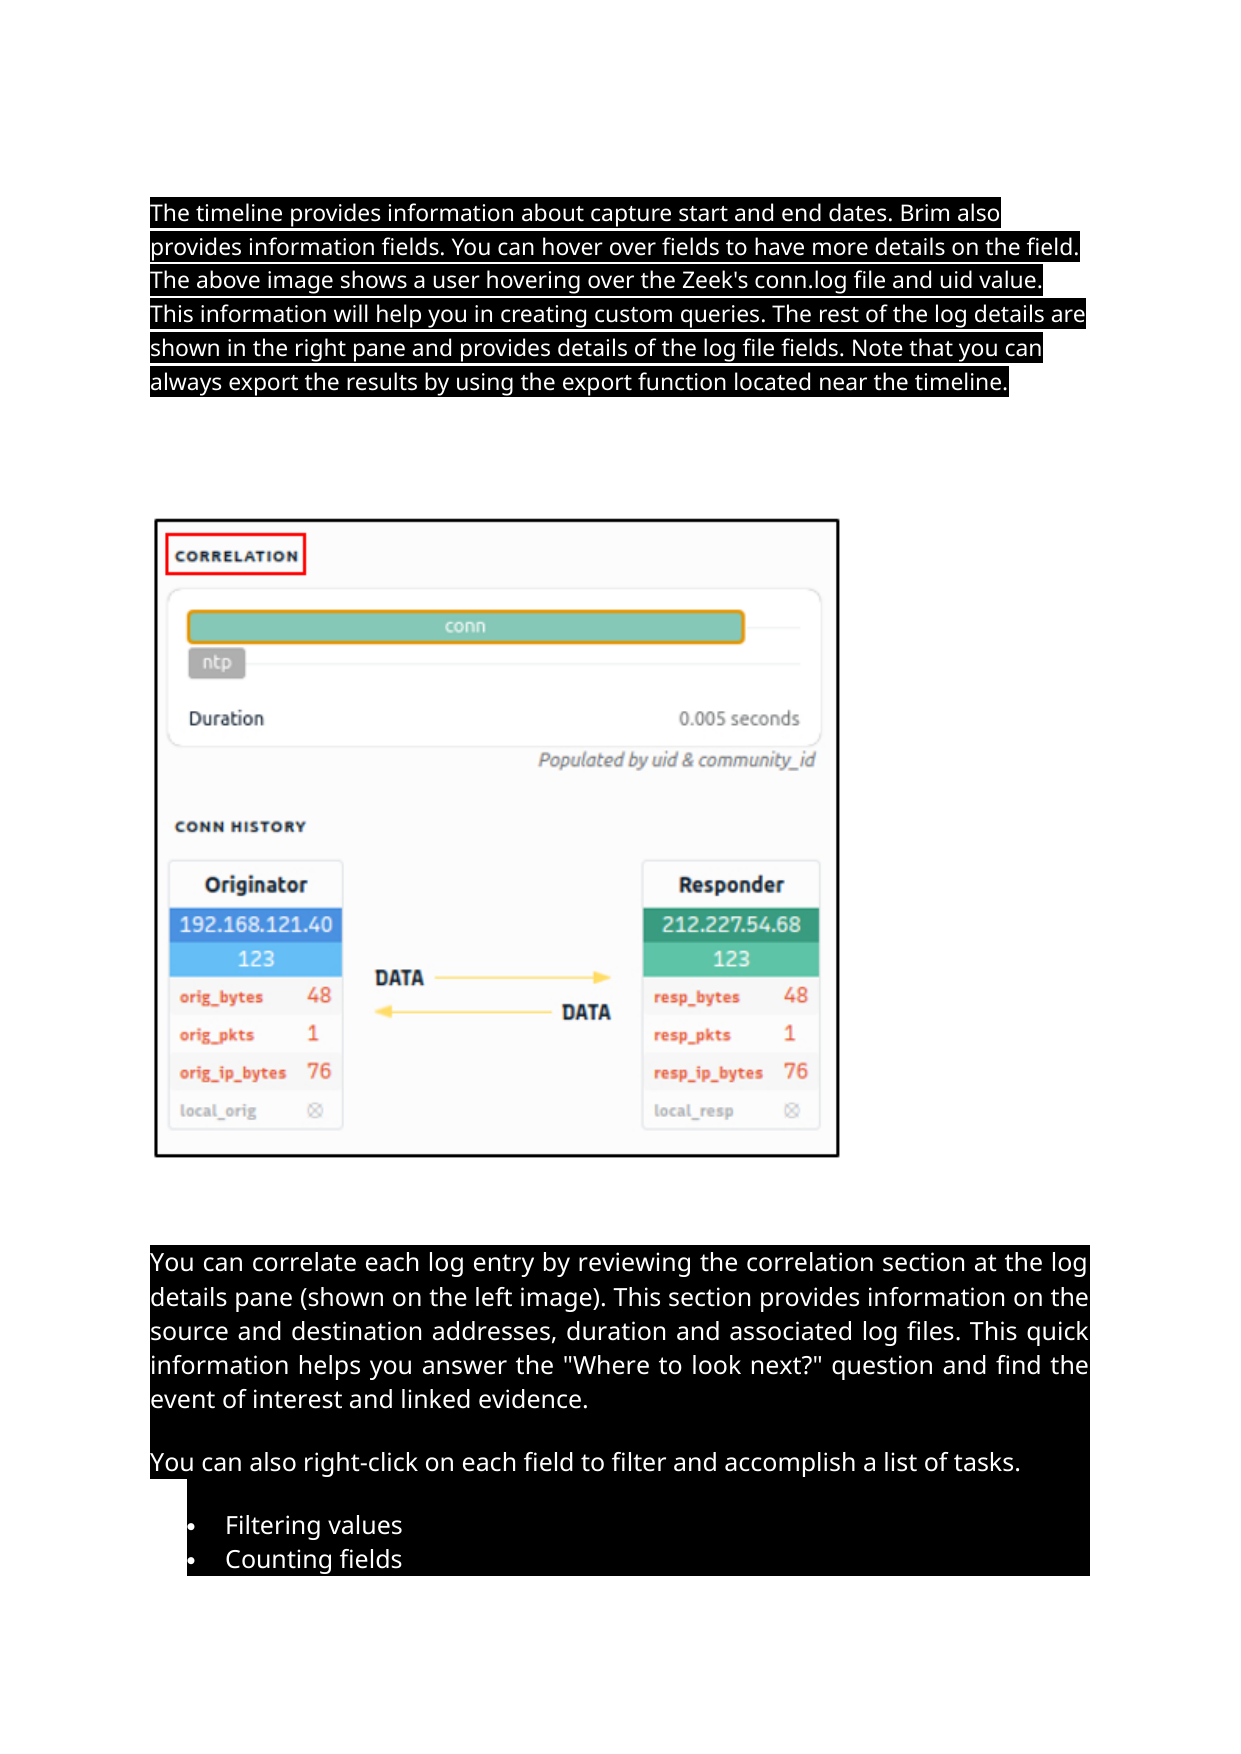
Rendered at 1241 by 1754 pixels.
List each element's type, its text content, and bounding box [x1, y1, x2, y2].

text You can also right-click on each field to filter and accomplish a list of tasks. [150, 1444, 1090, 1479]
text The timeline provides information about capture start and end dates. Brim also provides information fields. You can hover over fields to have more details on the field. The above image shows a user hovering over the Zeek's conn.log file and uid value. This information will help you in creating custom queries. The rest of the log details are shown in the right pane and provides details of the log file fields. Note that you can always export the results by using the export function located near the timeline. [150, 197, 1090, 397]
text You can correlate each log entry by reviewing the correlation section at the log details pane (shown on the left image). This section provides information on the source and destination addresses, duration and associated log files. This quick information helps you answer the "Where to look next?" question and find the event of interest and linked evidence. [150, 1245, 1090, 1415]
picture [150, 516, 885, 1167]
list Counting fields [187, 1542, 1090, 1576]
list Filtering values [187, 1508, 1090, 1542]
